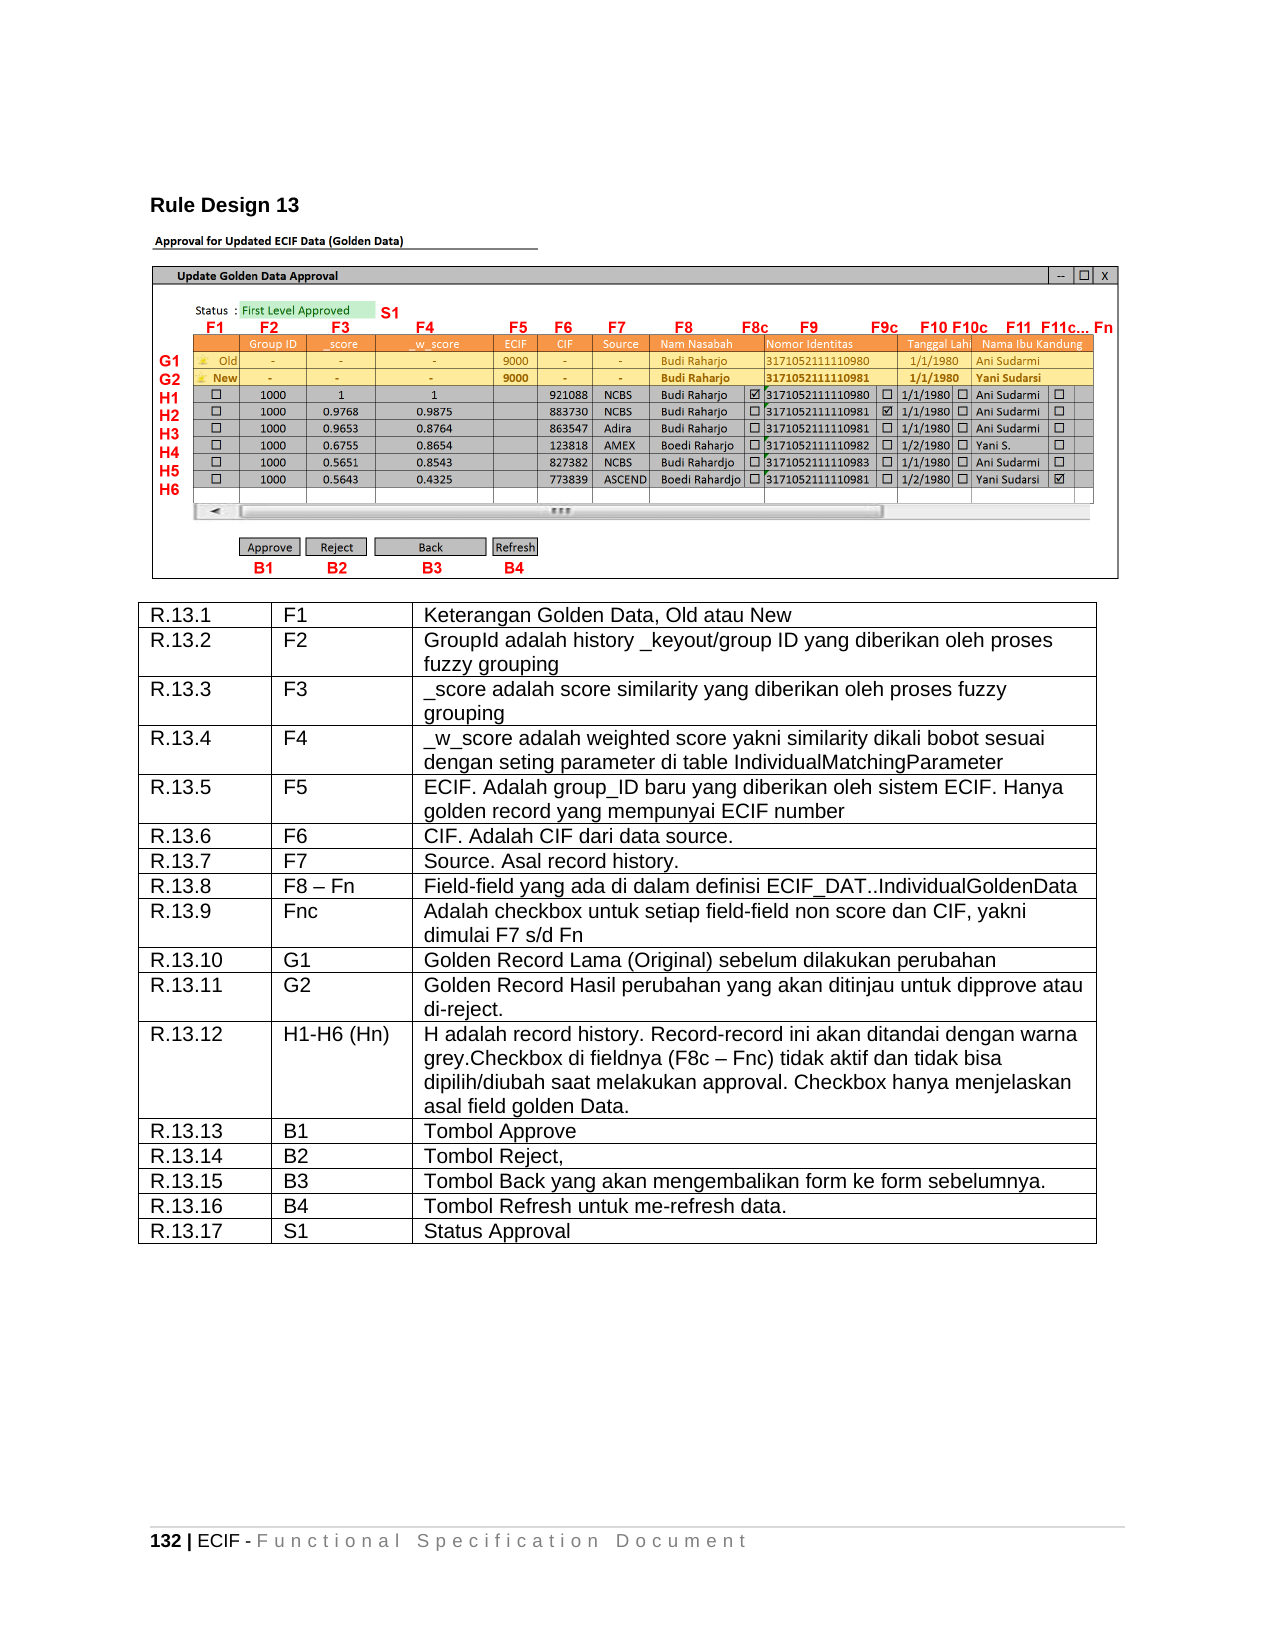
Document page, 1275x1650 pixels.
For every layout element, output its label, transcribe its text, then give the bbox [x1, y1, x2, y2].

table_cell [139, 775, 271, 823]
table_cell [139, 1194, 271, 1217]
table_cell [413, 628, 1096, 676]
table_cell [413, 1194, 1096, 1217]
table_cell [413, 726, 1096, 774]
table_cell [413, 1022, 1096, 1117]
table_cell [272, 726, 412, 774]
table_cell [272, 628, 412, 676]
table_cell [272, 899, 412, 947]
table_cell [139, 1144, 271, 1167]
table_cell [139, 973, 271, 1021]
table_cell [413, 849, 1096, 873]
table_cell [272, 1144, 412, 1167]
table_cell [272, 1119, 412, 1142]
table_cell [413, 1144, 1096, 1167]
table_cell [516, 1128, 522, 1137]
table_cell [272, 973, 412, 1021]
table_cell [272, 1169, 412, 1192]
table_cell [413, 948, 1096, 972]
text Rule Design 13 [150, 192, 1125, 216]
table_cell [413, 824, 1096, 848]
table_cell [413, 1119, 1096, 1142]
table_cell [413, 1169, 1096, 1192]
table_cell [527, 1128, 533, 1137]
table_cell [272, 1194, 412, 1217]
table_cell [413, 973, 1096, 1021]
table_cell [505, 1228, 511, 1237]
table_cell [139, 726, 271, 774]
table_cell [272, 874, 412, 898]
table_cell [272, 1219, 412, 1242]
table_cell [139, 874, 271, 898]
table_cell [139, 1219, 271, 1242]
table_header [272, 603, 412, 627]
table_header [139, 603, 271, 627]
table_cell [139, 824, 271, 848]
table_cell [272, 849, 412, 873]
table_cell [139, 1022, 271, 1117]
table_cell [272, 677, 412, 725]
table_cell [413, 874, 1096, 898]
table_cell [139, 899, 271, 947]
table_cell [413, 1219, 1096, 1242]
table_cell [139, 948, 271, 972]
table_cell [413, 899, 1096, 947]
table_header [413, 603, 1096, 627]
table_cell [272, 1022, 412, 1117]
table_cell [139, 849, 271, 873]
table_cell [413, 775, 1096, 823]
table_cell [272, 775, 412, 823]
picture [150, 235, 1125, 584]
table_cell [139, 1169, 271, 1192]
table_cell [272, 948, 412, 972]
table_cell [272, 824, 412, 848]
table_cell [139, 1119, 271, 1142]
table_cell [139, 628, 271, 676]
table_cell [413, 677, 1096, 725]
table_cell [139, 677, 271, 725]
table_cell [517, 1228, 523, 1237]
